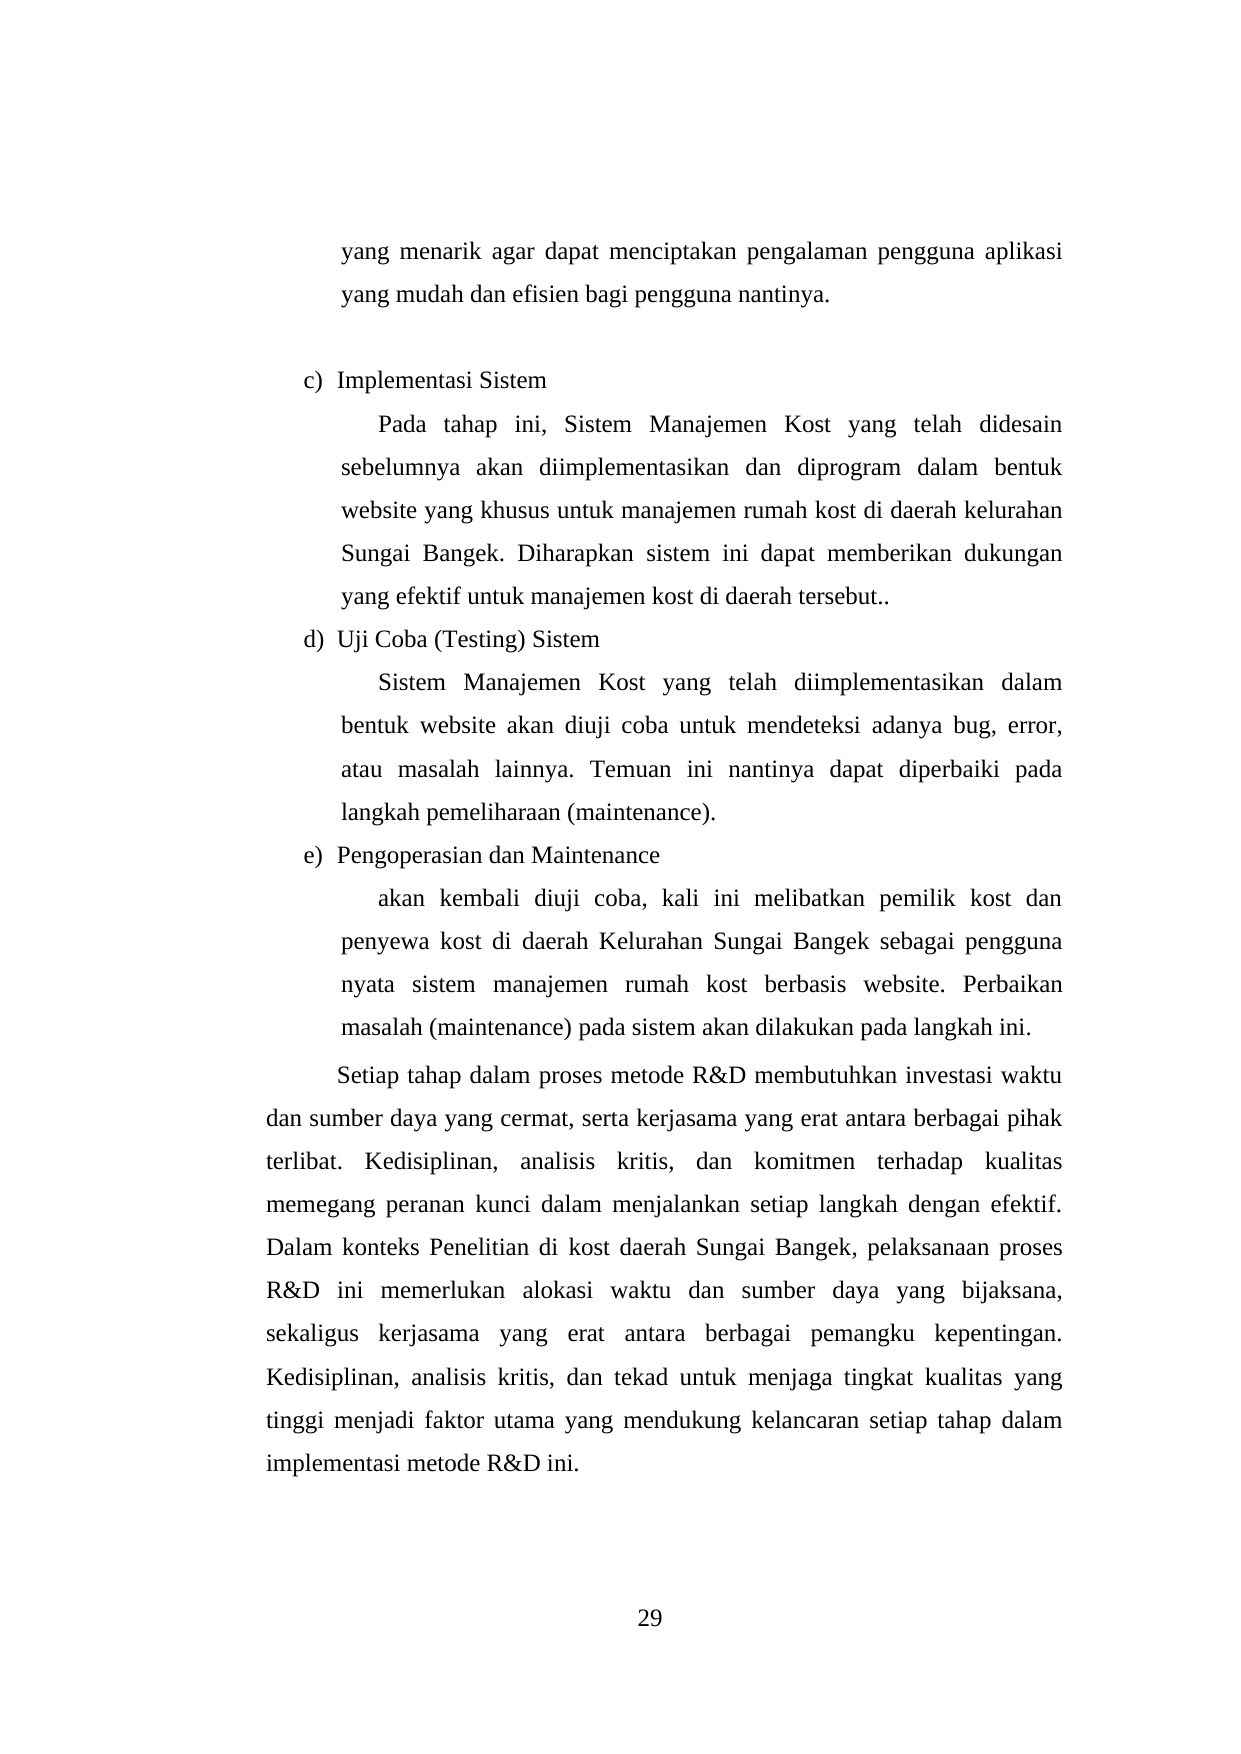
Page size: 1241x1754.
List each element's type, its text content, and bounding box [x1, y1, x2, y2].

list Sistem Manajemen Kost yang telah diimplementasikan dalam bentuk website akan diuji coba untuk mendeteksi adanya bug, error, atau masalah lainnya. Temuan ini nantinya dapat diperbaiki pada langkah pemeliharaan (maintenance). [341, 667, 1063, 826]
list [341, 236, 1063, 308]
list Uji Coba (Testing) Sistem [303, 624, 1063, 653]
list Implementasi Sistem [303, 366, 1063, 394]
list akan kembali diuji coba, kali ini melibatkan pemilik kost dan penyewa kost di daerah Kelurahan Sungai Bangek sebagai pengguna nyata sistem manajemen rumah kost berbasis website. Perbaikan masalah (maintenance) pada sistem akan dilakukan pada langkah ini. [341, 883, 1063, 1041]
text Setiap tahap dalam proses metode R&D membutuhkan investasi waktu dan sumber daya yang cermat, serta kerjasama yang erat antara berbagai pihak terlibat. Kedisiplinan, analisis kritis, dan komitmen terhadap kualitas memegang peranan kunci dalam menjalankan setiap langkah dengan efektif. Dalam konteks Penelitian di kost daerah Sungai Bangek, pelaksanaan proses R&D ini memerlukan alokasi waktu dan sumber daya yang bijaksana, sekaligus kerjasama yang erat antara berbagai pemangku kepentingan. Kedisiplinan, analisis kritis, dan tekad untuk menjaga tingkat kualitas yang tinggi menjadi faktor utama yang mendukung kelancaran setiap tahap dalam implementasi metode R&D ini. [266, 1060, 1063, 1477]
list Pengoperasian dan Maintenance [303, 840, 1063, 869]
list Pada tahap ini, Sistem Manajemen Kost yang telah didesain sebelumnya akan diimplementasikan dan diprogram dalam bentuk website yang khusus untuk manajemen rumah kost di daerah kelurahan Sungai Bangek. Diharapkan sistem ini dapat memberikan dukungan yang efektif untuk manajemen kost di daerah tersebut.. [341, 409, 1063, 610]
